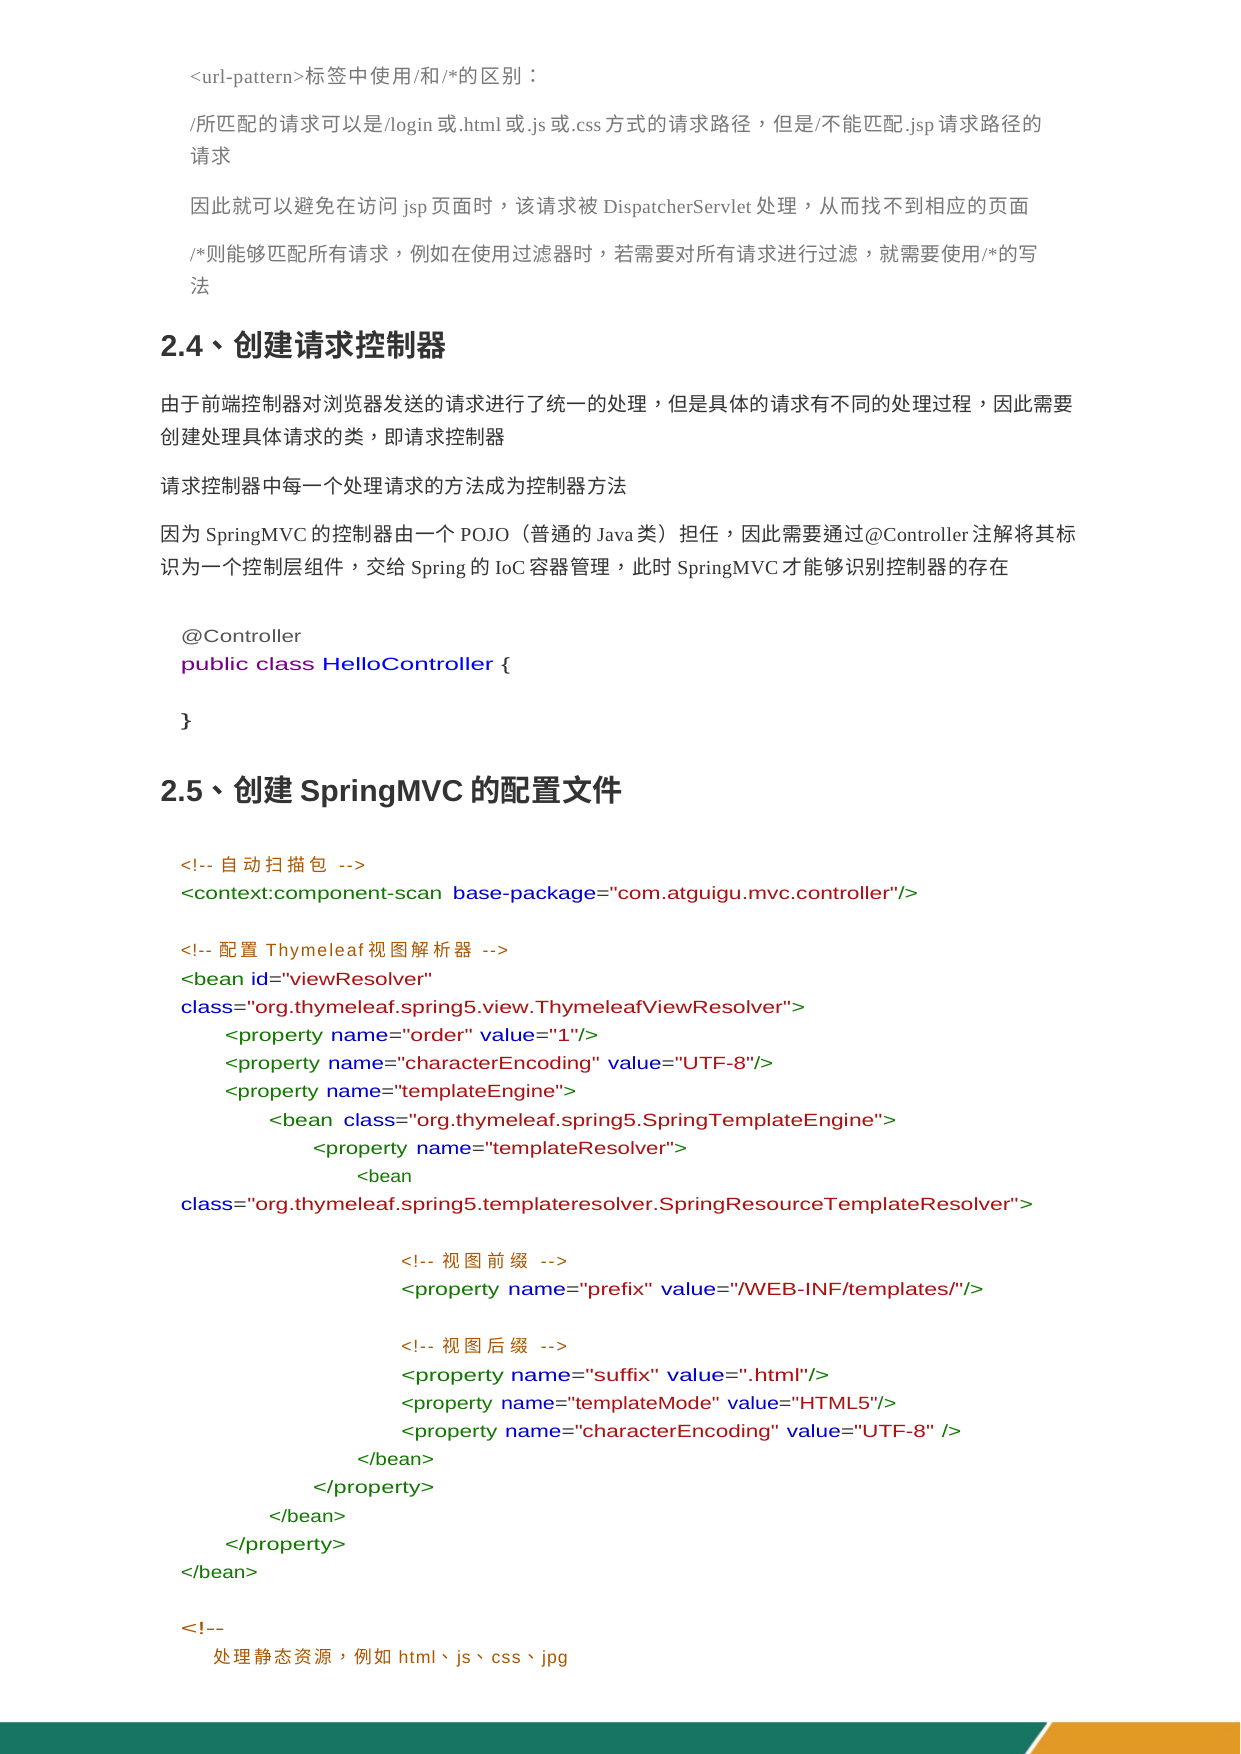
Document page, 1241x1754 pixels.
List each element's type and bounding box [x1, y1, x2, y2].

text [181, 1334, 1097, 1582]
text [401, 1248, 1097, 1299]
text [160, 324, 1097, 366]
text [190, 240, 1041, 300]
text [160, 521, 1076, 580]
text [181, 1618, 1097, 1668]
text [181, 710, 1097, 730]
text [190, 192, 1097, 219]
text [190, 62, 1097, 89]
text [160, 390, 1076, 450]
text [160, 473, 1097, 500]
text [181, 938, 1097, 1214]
picture [0, 1720, 1241, 1754]
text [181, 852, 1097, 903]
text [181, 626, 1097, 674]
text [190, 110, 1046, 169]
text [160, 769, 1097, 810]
